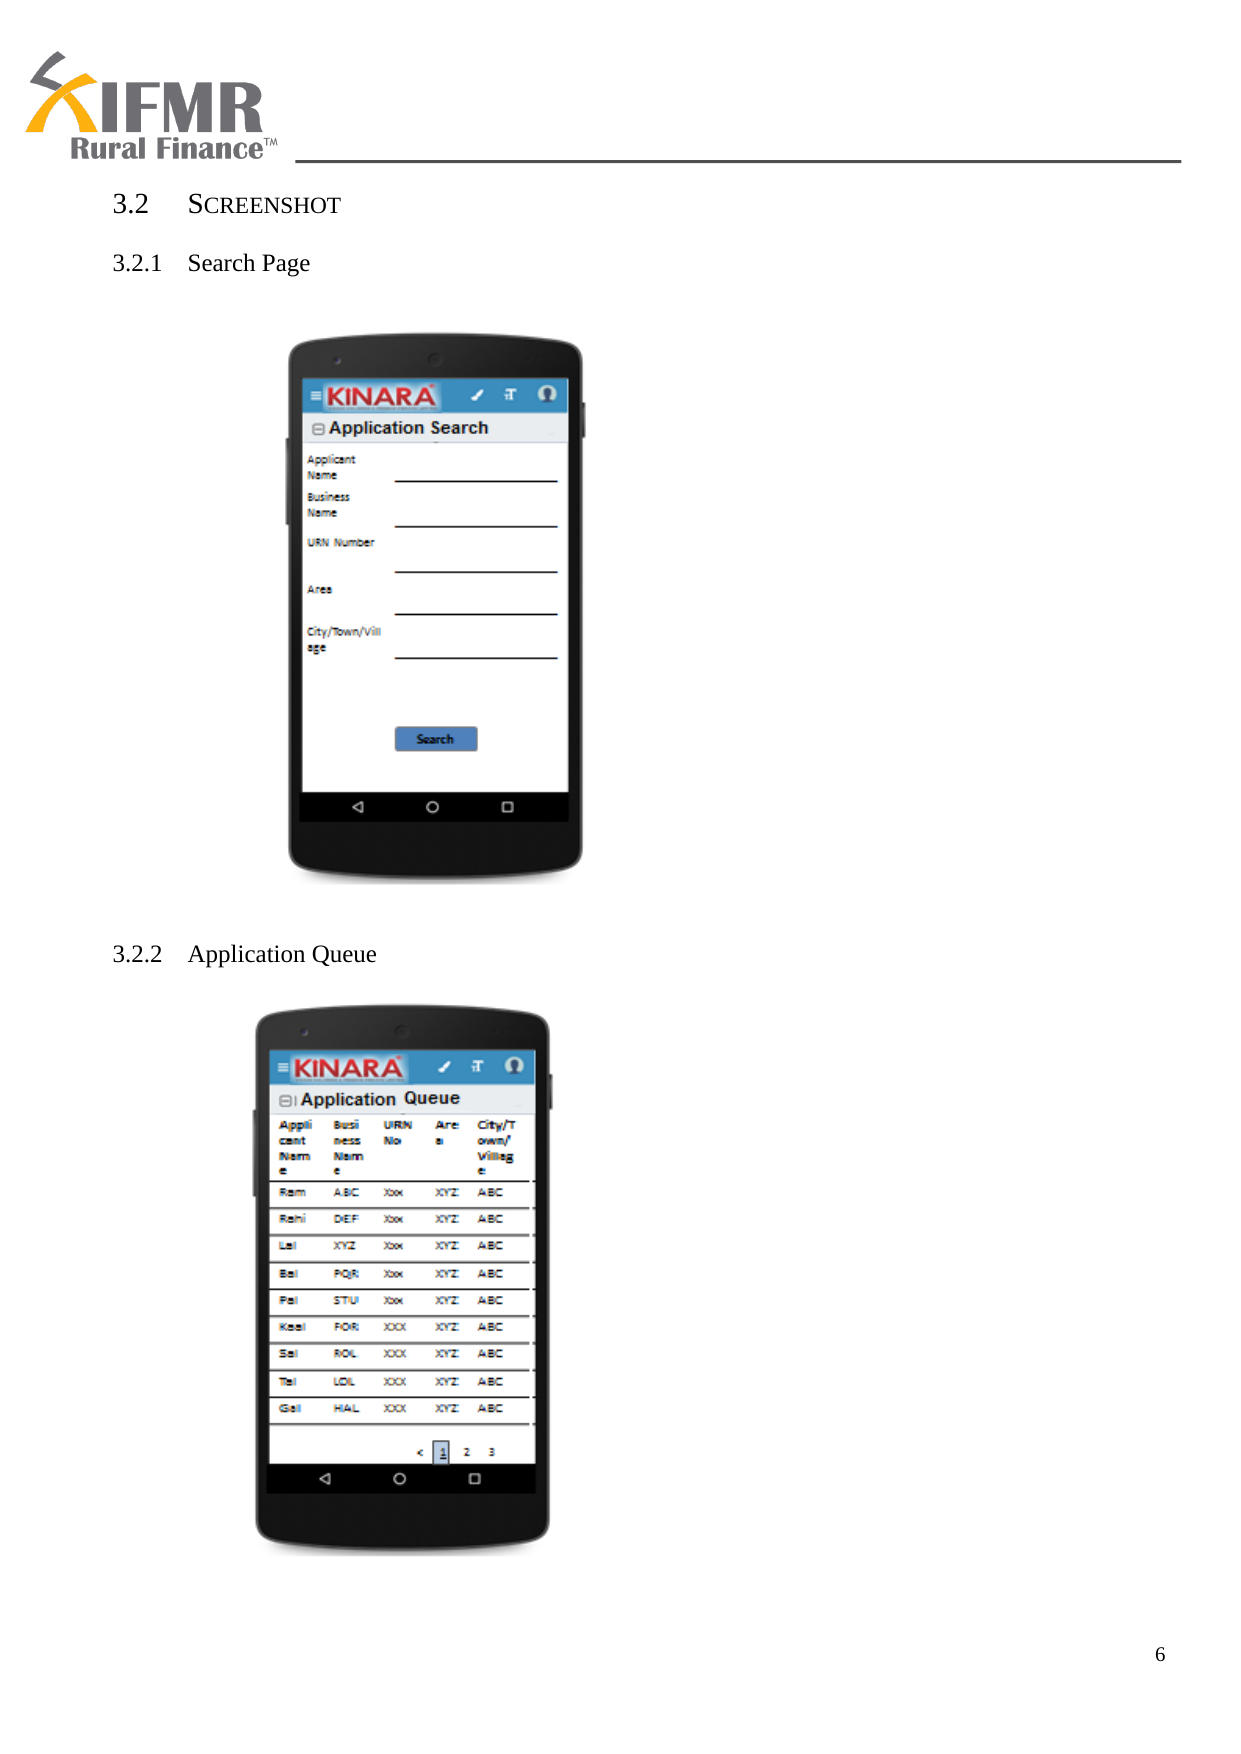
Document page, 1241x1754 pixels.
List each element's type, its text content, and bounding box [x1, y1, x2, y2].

list Search Page [112, 248, 1165, 277]
picture [18, 45, 284, 166]
picture [187, 993, 636, 1583]
list Application Queue [112, 939, 1165, 968]
subtitle Screenshot [112, 187, 1165, 220]
picture [187, 326, 755, 916]
